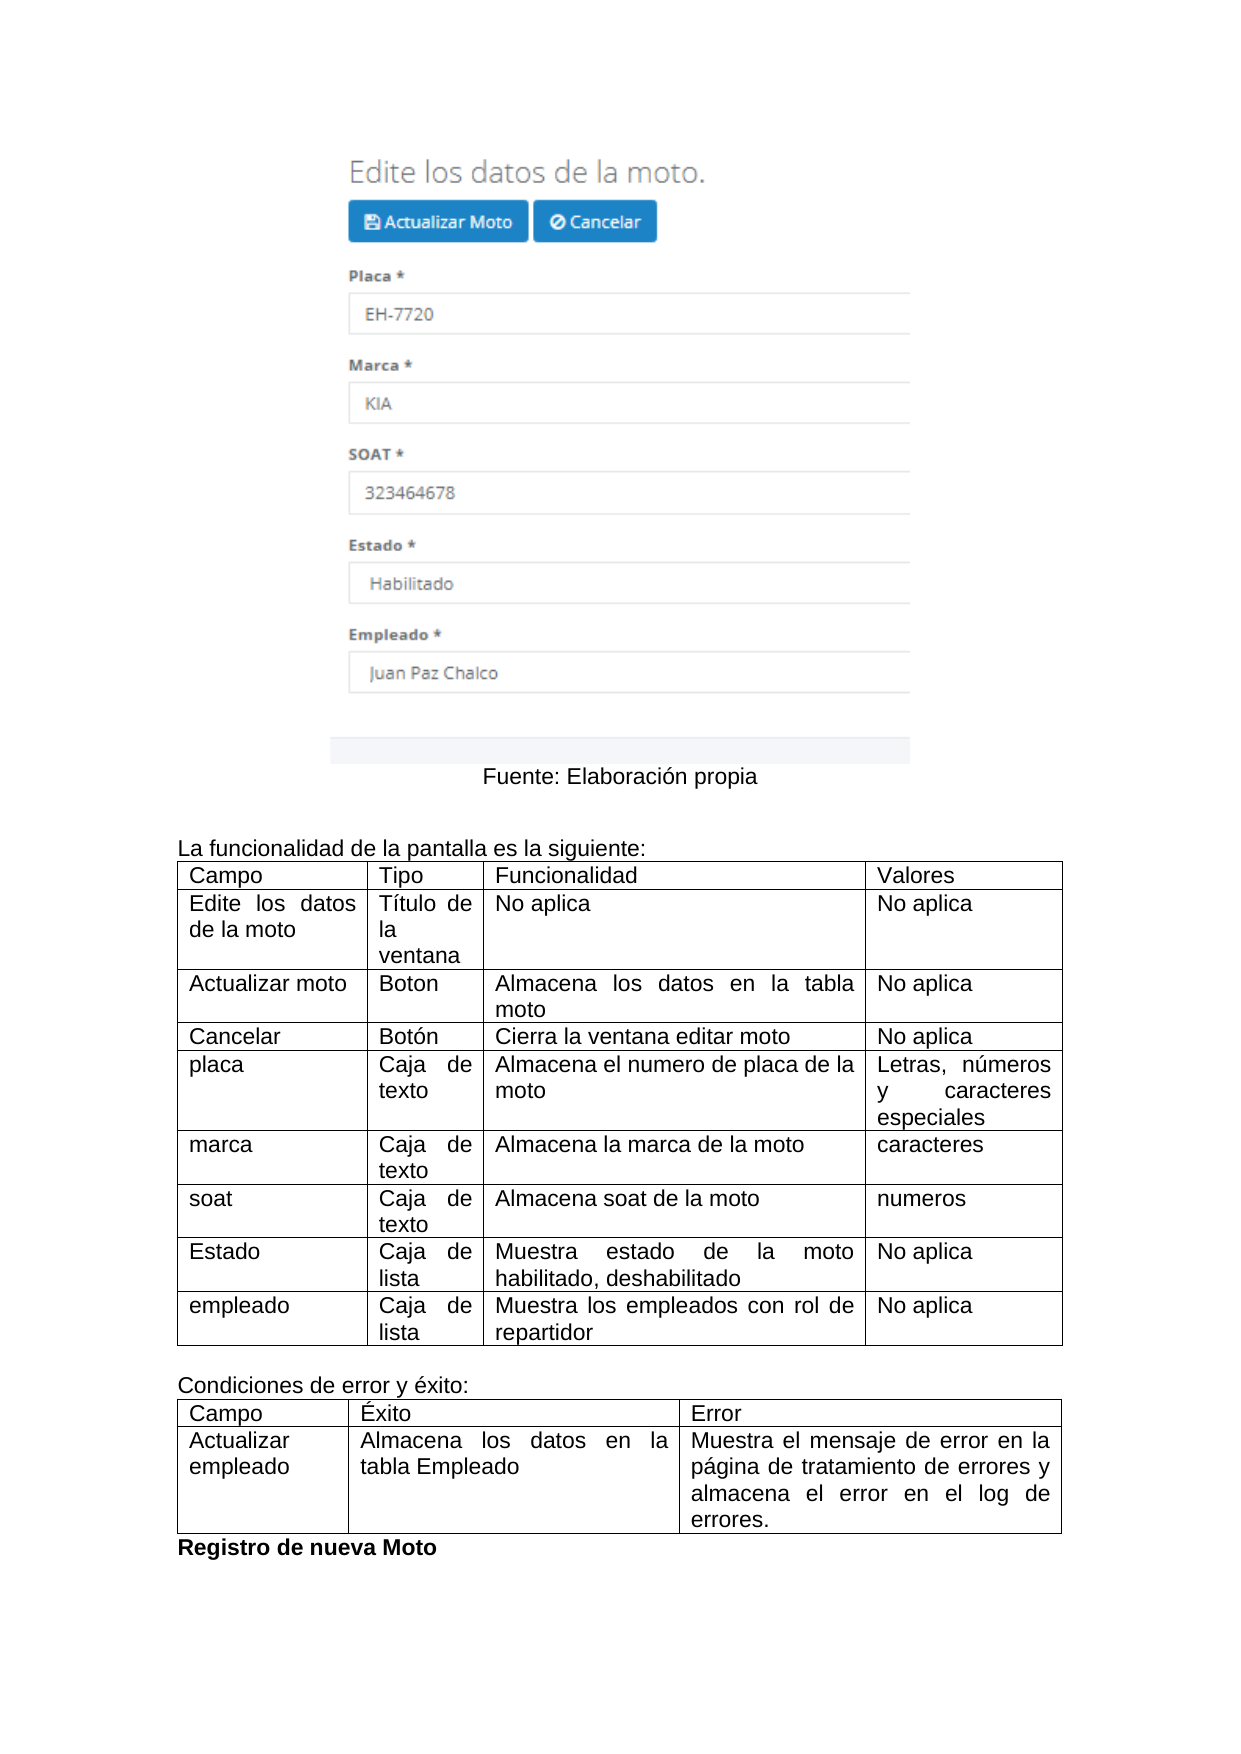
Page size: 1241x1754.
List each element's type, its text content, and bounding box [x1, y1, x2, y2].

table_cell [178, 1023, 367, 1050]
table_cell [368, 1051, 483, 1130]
table_header Tipo [368, 862, 483, 888]
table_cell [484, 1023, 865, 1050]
table_header Valores [866, 862, 1062, 888]
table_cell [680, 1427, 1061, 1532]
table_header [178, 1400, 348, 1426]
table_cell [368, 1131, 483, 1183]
text Condiciones de error y éxito: [177, 1372, 1063, 1398]
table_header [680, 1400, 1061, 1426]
table_cell No aplica [484, 890, 865, 968]
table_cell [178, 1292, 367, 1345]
table_cell Título de la ventana [368, 890, 483, 968]
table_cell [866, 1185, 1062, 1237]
text La funcionalidad de la pantalla es la siguiente: [177, 835, 1063, 861]
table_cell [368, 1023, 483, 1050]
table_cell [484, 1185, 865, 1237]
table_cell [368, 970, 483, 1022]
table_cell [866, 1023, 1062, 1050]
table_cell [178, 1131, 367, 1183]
table_cell Edite los datos de la moto [178, 890, 367, 968]
table_header Funcionalidad [484, 862, 865, 888]
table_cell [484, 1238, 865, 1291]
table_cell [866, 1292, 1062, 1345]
table_cell Actualizar moto [178, 970, 367, 1022]
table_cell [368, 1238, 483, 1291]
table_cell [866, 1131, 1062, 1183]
text Fuente: Elaboración propia [177, 763, 1063, 789]
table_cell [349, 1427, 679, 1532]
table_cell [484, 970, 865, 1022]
text Registro de nueva Moto [177, 1533, 1063, 1560]
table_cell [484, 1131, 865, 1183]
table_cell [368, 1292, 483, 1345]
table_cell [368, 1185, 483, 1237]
picture [330, 147, 910, 764]
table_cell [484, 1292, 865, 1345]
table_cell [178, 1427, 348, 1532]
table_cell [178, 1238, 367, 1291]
table_header Campo [178, 862, 367, 888]
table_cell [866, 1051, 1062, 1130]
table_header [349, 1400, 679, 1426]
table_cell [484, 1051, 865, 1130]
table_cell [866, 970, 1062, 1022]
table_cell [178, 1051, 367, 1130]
table_cell No aplica [866, 890, 1062, 968]
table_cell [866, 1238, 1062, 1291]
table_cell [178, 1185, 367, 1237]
